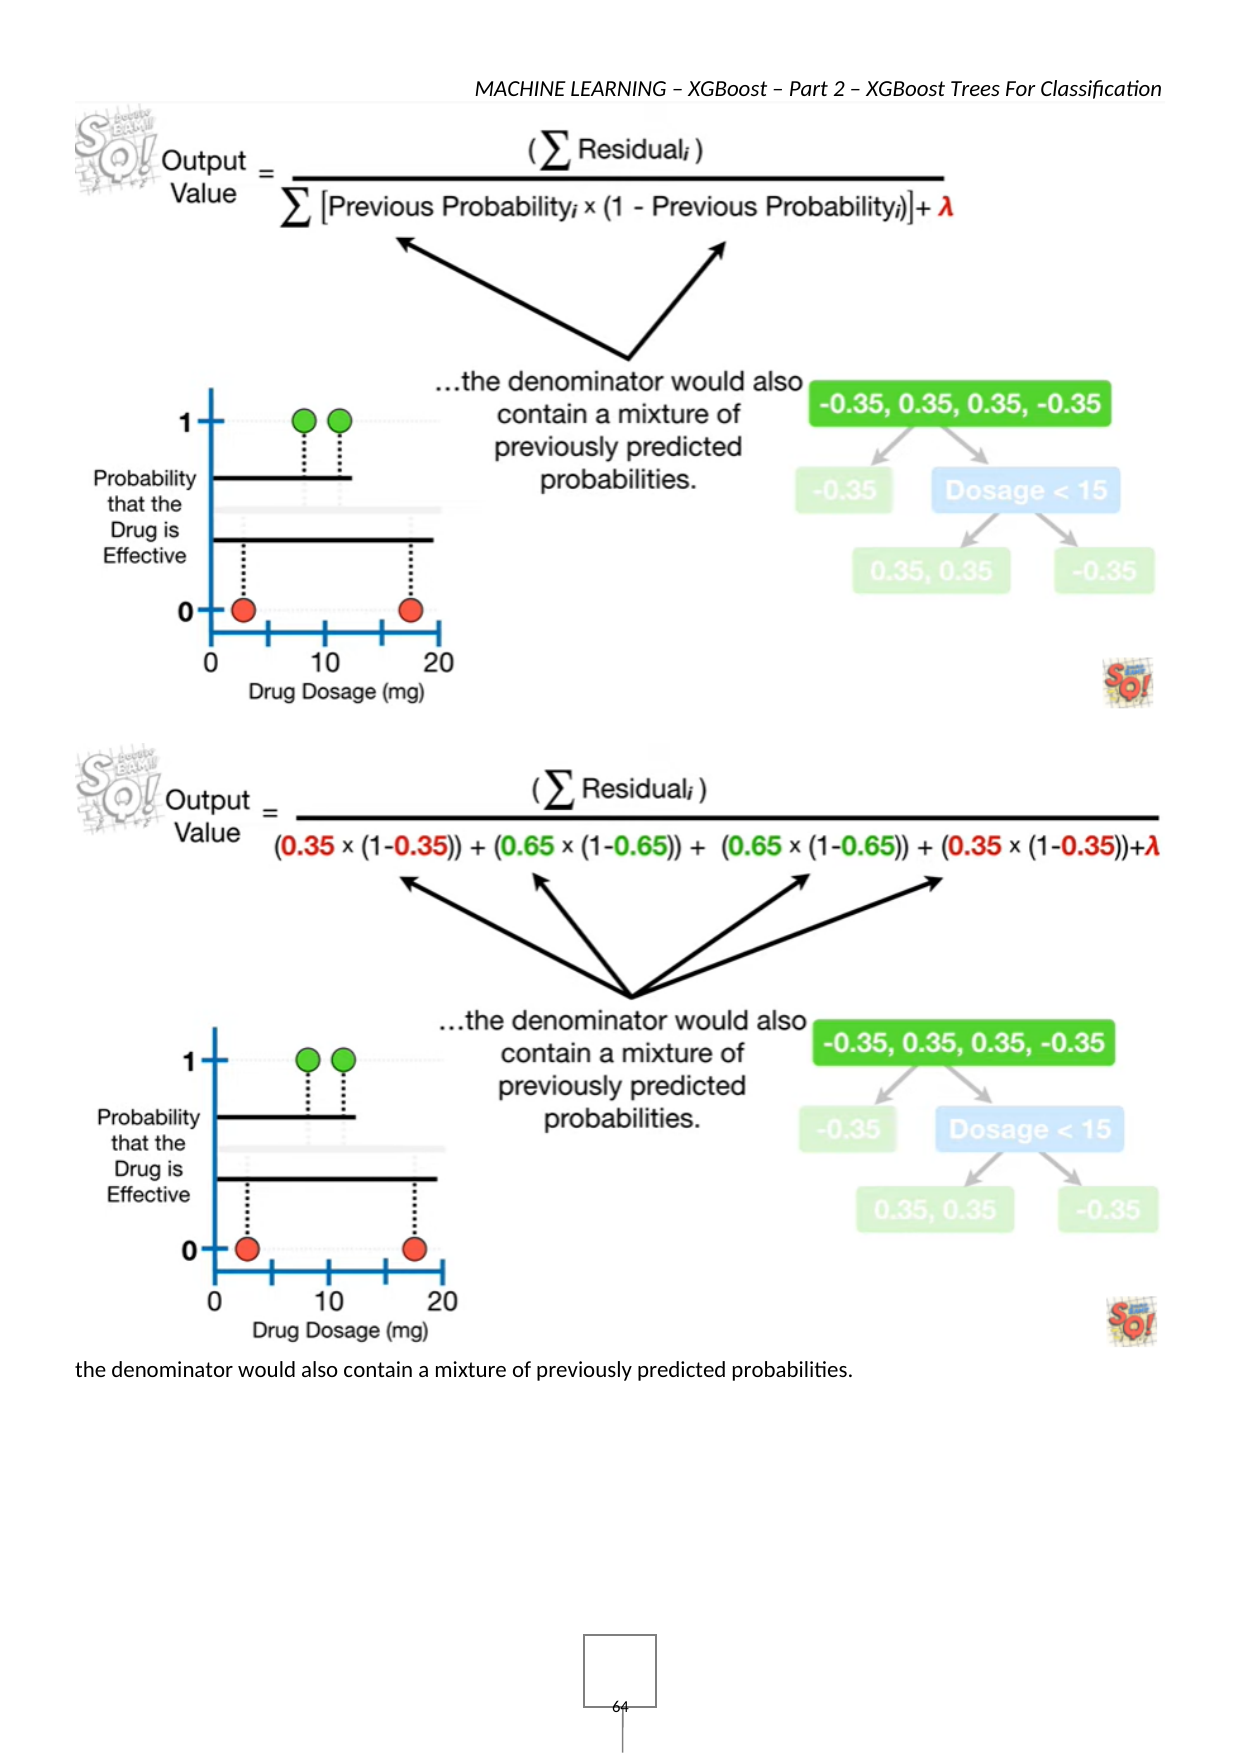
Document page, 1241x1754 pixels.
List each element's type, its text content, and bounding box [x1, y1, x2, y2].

picture [75, 101, 1166, 716]
text the denominator would also contain a mixture of previously predicted probabilities. [75, 1356, 1165, 1383]
picture [75, 743, 1166, 1356]
